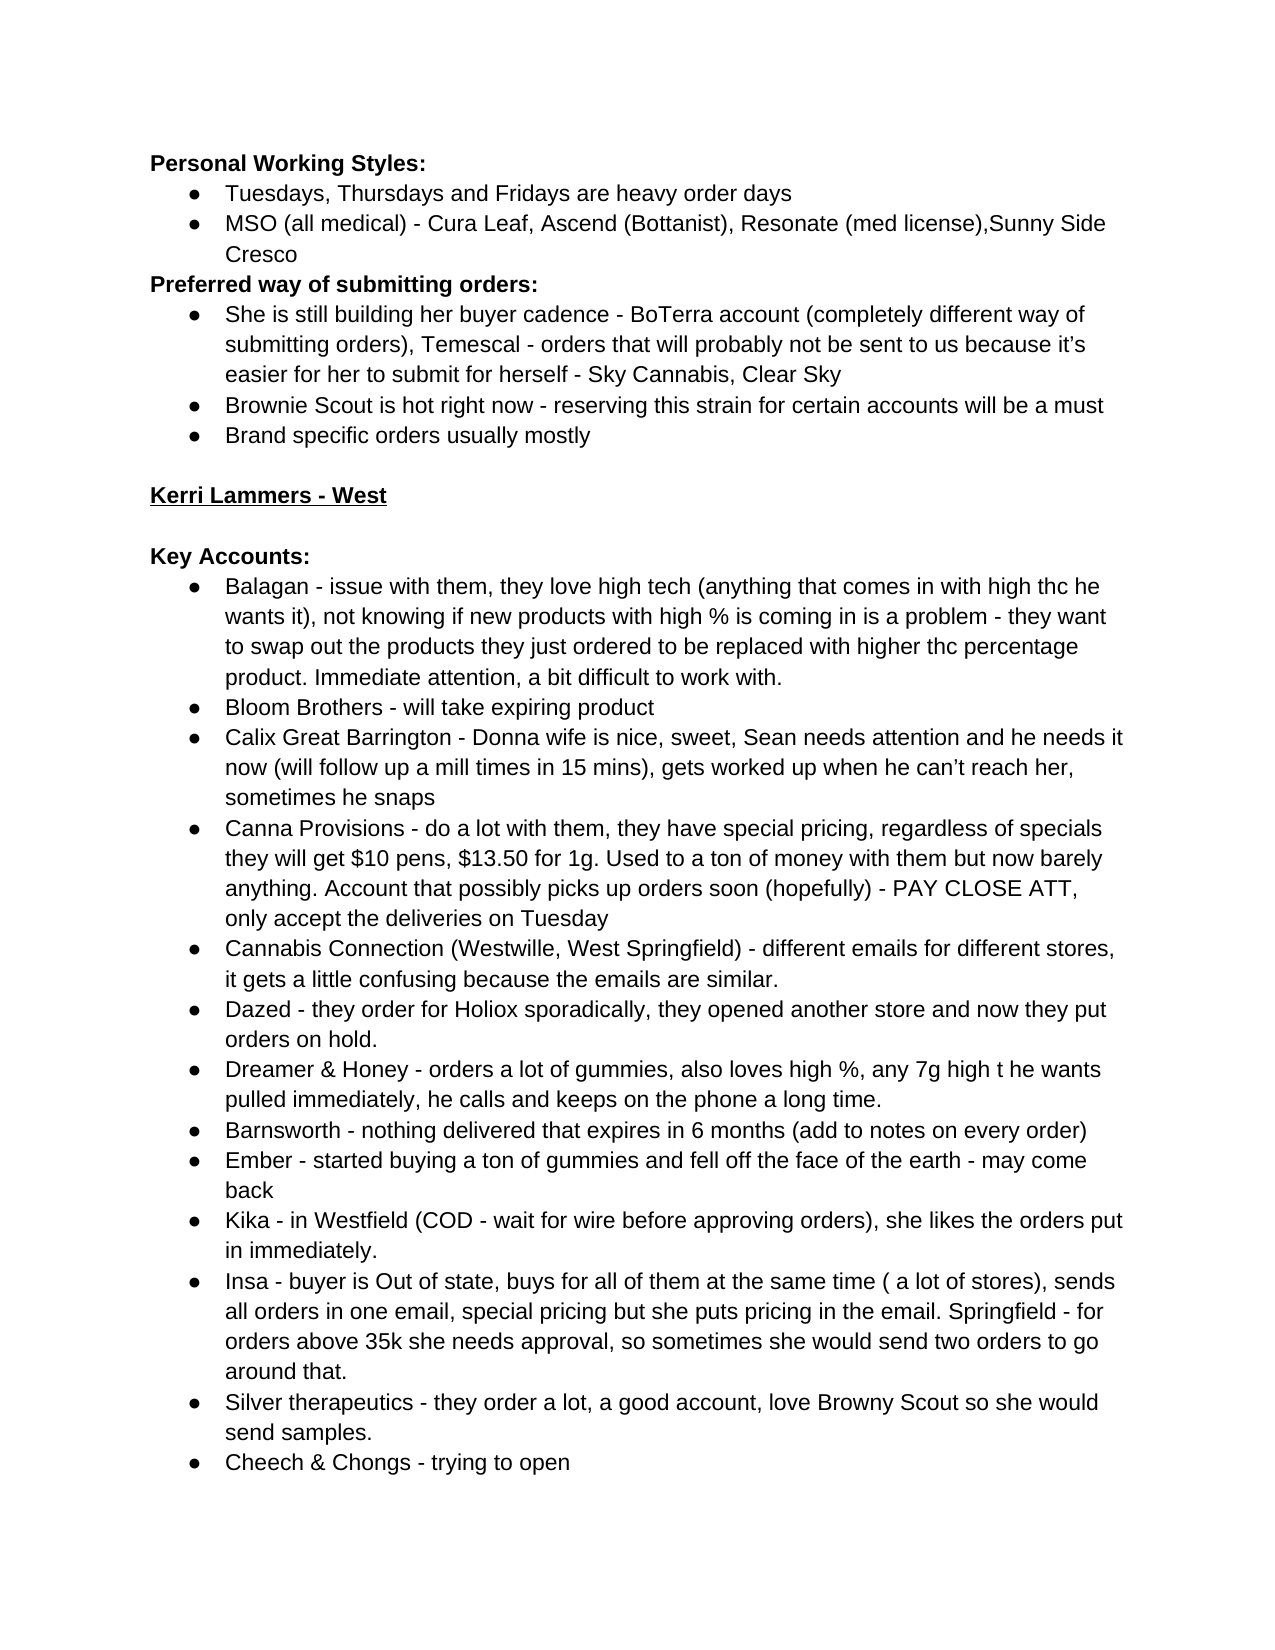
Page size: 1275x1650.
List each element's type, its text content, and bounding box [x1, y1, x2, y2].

list Tuesdays, Thursdays and Fridays are heavy order days [187, 180, 1125, 207]
list Balagan - issue with them, they love high tech (anything that comes in with high thc he wants it), not knowing if new products with high % is coming in is a problem - they want to swap out the products they just ordered to be replaced with higher thc percentage product. Immediate attention, a bit difficult to work with. [187, 573, 1125, 690]
list Bloom Brothers - will take expiring product [187, 694, 1125, 720]
list Barnsworth - nothing delivered that expires in 6 months (add to notes on every order) [187, 1117, 1125, 1143]
list Brownie Scout is hot right now - reserving this strain for certain accounts will be a must [187, 392, 1125, 418]
list Dreamer & Honey - orders a lot of gummies, also loves high %, any 7g high t he wants pulled immediately, he calls and keeps on the phone a long time. [187, 1056, 1125, 1113]
list Canna Provisions - do a lot with them, they have special pricing, regardless of specials they will get $10 pens, $13.50 for 1g. Used to a ton of money with them but now barely anything. Account that possibly picks up orders soon (hopefully) - PAY CLOSE ATT, only accept the deliveries on Tuesday [187, 814, 1125, 932]
list Insa - buyer is Out of state, buys for all of them at the same time ( a lot of stores), sends all orders in one email, special pricing but she puts pricing in the email. Springfield - for orders above 35k she needs approval, so sometimes she would send two orders to go around that. [187, 1268, 1125, 1385]
list Brand specific orders usually mostly [187, 422, 1125, 448]
list Ember - started buying a ton of gummies and fell off the face of the earth - may come back [187, 1147, 1125, 1203]
text Kerri Lammers - West [150, 482, 1125, 509]
list MSO (all medical) - Cura Leaf, Ascend (Bottanist), Resonate (med license),Sunny Side Cresco [187, 210, 1125, 267]
list Calix Great Barrington - Donna wife is nice, sweet, Sean needs attention and he needs it now (will follow up a mill times in 15 mins), gets worked up when he can’t reach her, sometimes he snaps [187, 724, 1125, 811]
list Silver therapeutics - they order a lot, a good account, love Browny Scout so she would send samples. [187, 1388, 1125, 1445]
list Dazed - they order for Holiox sporadically, they opened another store and now they put orders on hold. [187, 996, 1125, 1052]
list Cheech & Chongs - trying to open [187, 1449, 1125, 1475]
text Key Accounts: [150, 543, 1125, 569]
text Personal Working Styles: [150, 150, 1125, 176]
text Preferred way of submitting orders: [150, 271, 1125, 297]
list She is still building her buyer cadence - BoTerra account (completely different way of submitting orders), Temescal - orders that will probably not be sent to us because it’s easier for her to submit for herself - Sky Cannabis, Clear Sky [187, 301, 1125, 388]
list Cannabis Connection (Westwille, West Springfield) - different emails for different stores, it gets a little confusing because the emails are similar. [187, 935, 1125, 992]
list Kika - in Westfield (COD - wait for wire before approving orders), she likes the orders put in immediately. [187, 1207, 1125, 1264]
